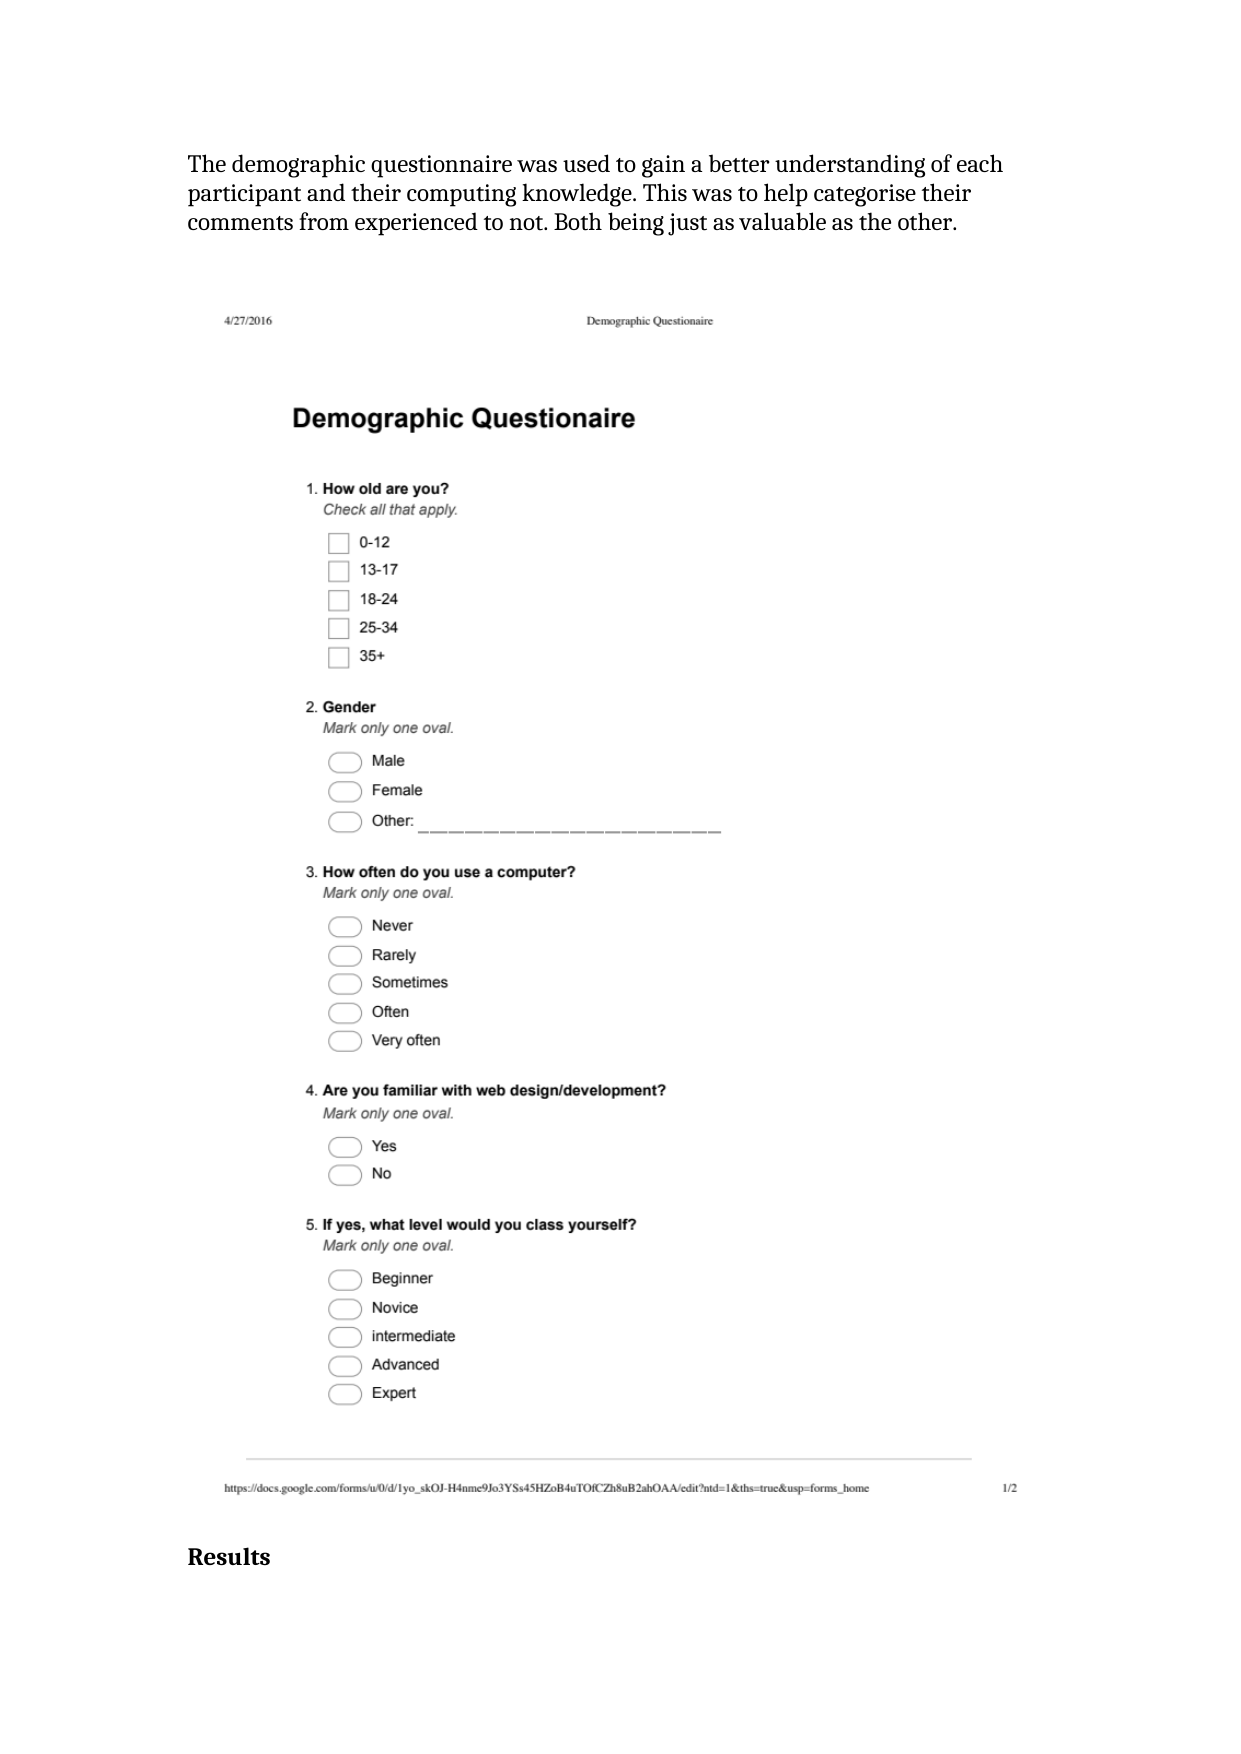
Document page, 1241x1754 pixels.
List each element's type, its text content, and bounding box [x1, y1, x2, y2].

text Results [187, 1543, 1053, 1572]
text The demographic questionnaire was used to gain a better understanding of each participant and their computing knowledge. This was to help categorise their comments from experienced to not. Both being just as valuable as the other. [187, 150, 1053, 236]
